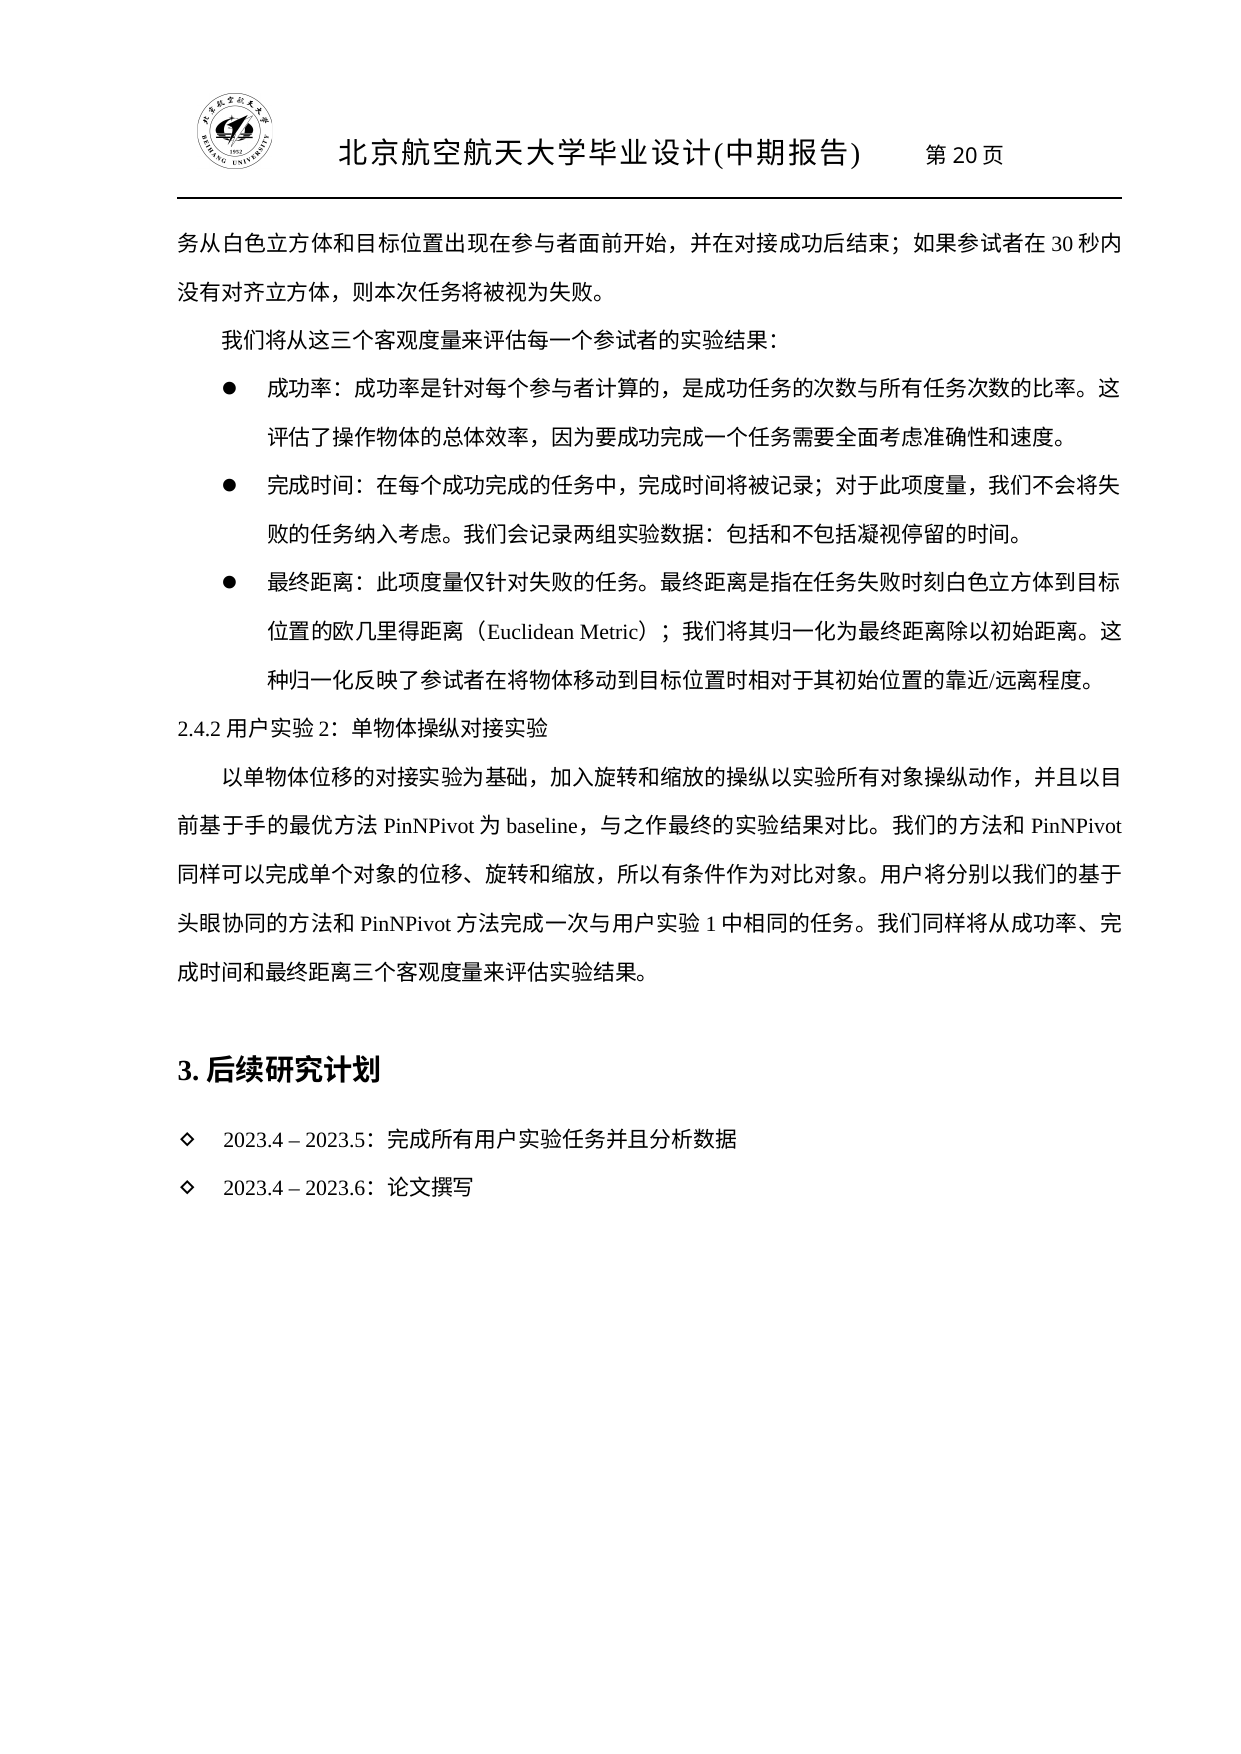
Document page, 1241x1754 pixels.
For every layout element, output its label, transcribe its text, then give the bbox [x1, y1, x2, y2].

list 成功率：成功率是针对每个参与者计算的，是成功任务的次数与所有任务次数的比率。这评估了操作物体的总体效率，因为要成功完成一个任务需要全面考虑准确性和速度。 [221, 371, 1122, 452]
list 最终距离：此项度量仅针对失败的任务。最终距离是指在任务失败时刻白色立方体到目标位置的欧几里得距离（Euclidean Metric）；我们将其归一化为最终距离除以初始距离。这种归一化反映了参试者在将物体移动到目标位置时相对于其初始位置的靠近/远离程度。 [221, 565, 1122, 695]
text 以单物体位移的对接实验为基础，加入旋转和缩放的操纵以实验所有对象操纵动作，并且以目前基于手的最优方法PinNPivot为baseline，与之作最终的实验结果对比。我们的方法和PinNPivot同样可以完成单个对象的位移、旋转和缩放，所以有条件作为对比对象。用户将分别以我们的基于头眼协同的方法和PinNPivot方法完成一次与用户实验1中相同的任务。我们同样将从成功率、完成时间和最终距离三个客观度量来评估实验结果。 [177, 759, 1122, 987]
list 完成时间：在每个成功完成的任务中，完成时间将被记录；对于此项度量，我们不会将失败的任务纳入考虑。我们会记录两组实验数据：包括和不包括凝视停留的时间。 [221, 468, 1122, 549]
list 2023.4 – 2023.6：论文撰写 [177, 1169, 1122, 1202]
text 我们将从这三个客观度量来评估每一个参试者的实验结果： [177, 322, 1122, 355]
picture [197, 93, 273, 169]
list 2023.4 – 2023.5：完成所有用户实验任务并且分析数据 [177, 1121, 1122, 1154]
subtitle 3. 后续研究计划 [177, 1035, 1122, 1100]
text 在开始实验之前，参试者将进行10次对接以练习该交互方法。在正式实验开始后，每一组任务从白色立方体和目标位置出现在参与者面前开始，并在对接成功后结束；如果参试者在30秒内没有对齐立方体，则本次任务将被视为失败。 [177, 225, 1122, 307]
subtitle 2.4.2 用户实验2：单物体操纵对接实验 [177, 711, 1122, 743]
